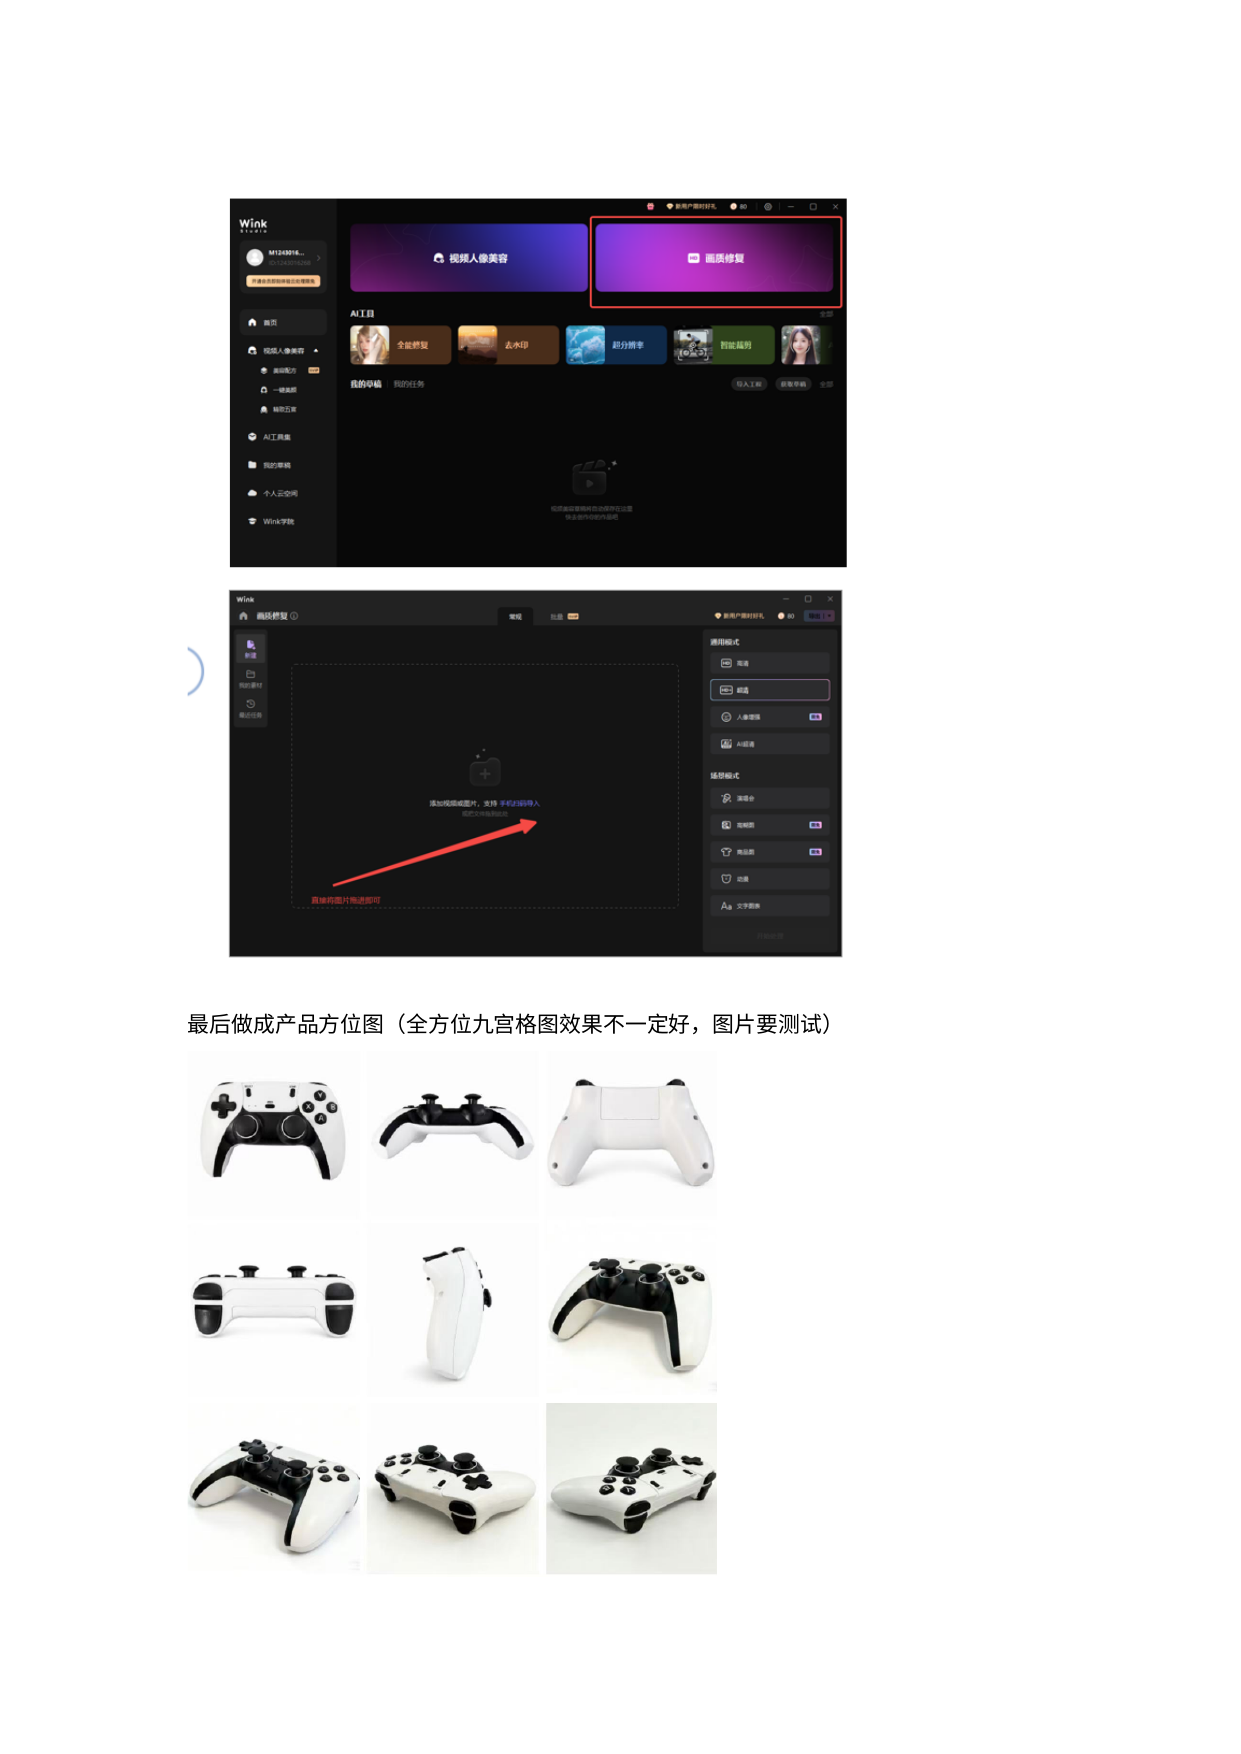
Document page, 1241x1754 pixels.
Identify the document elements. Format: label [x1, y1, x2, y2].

picture [187, 162, 879, 981]
picture [187, 1039, 728, 1577]
text [187, 162, 1053, 1592]
